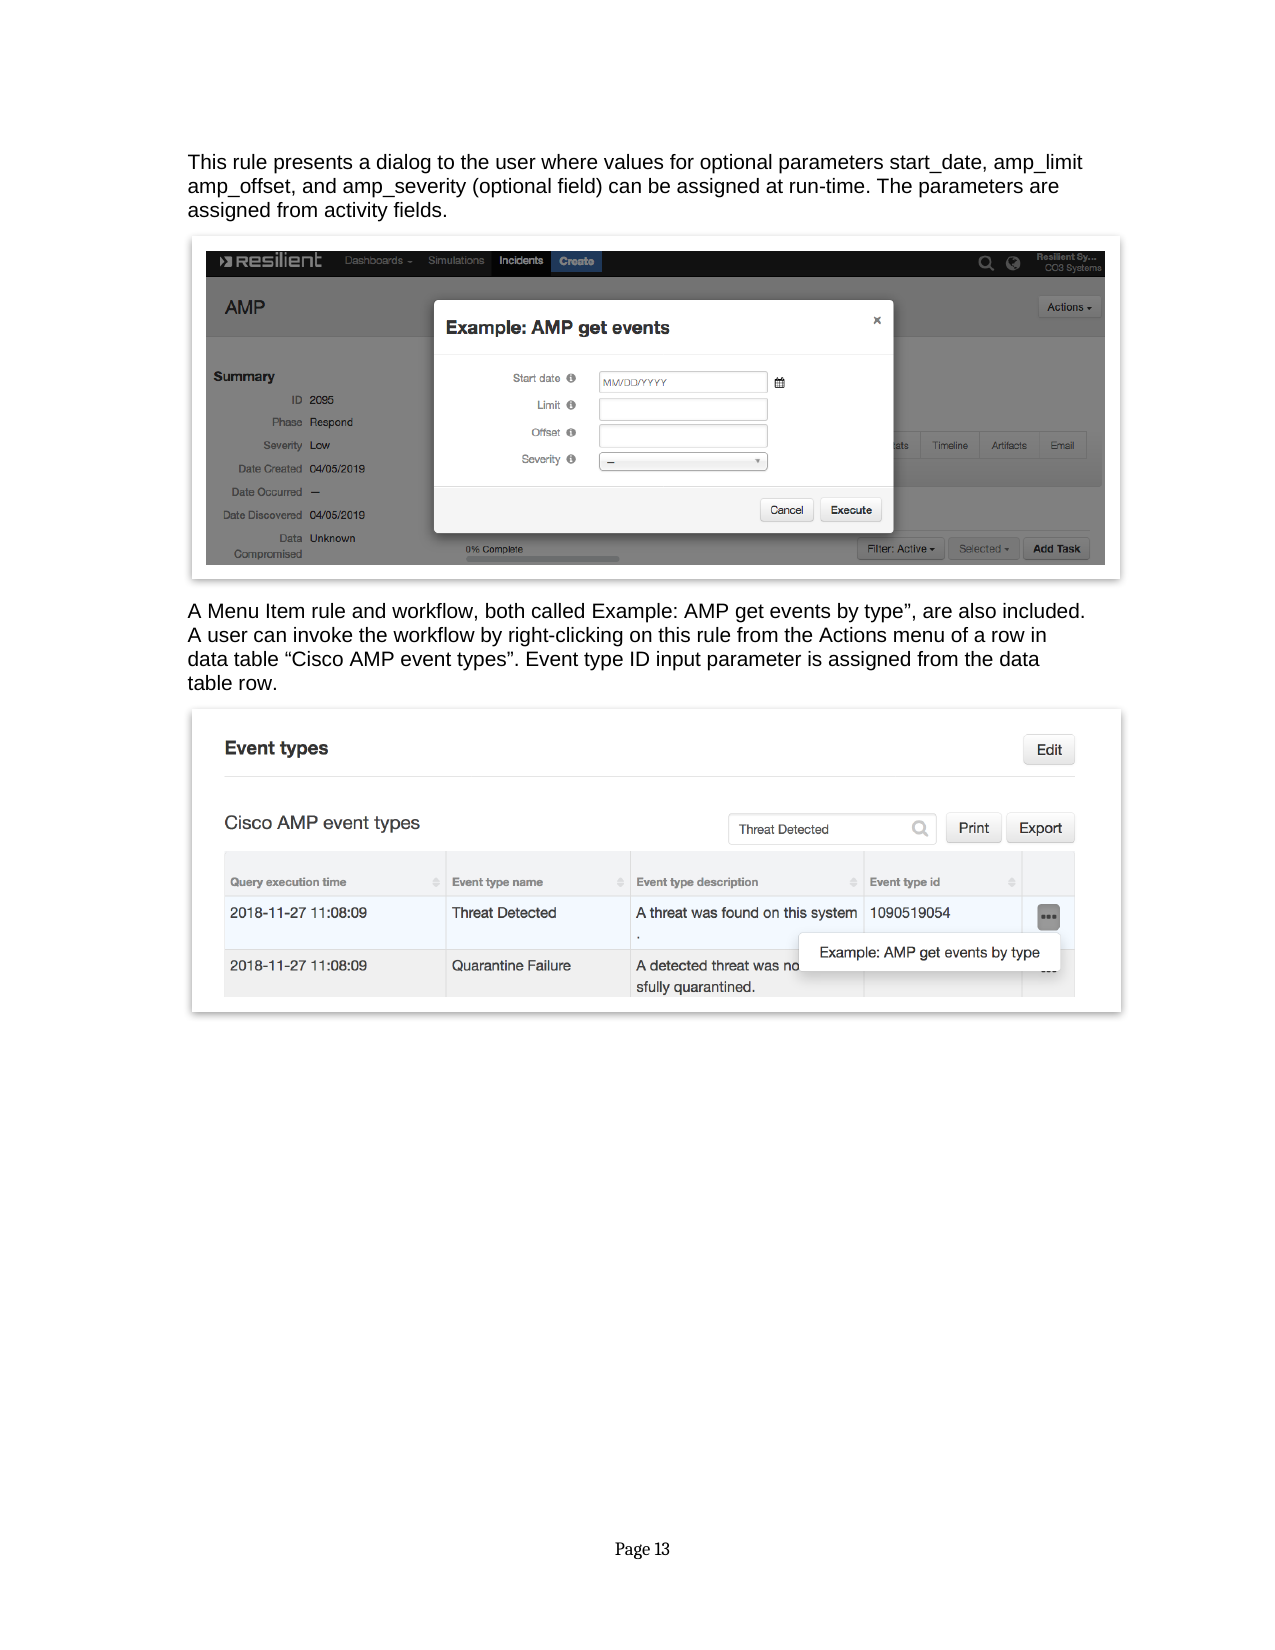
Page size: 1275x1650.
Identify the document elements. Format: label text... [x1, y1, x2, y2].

text This rule presents a dialog to the user where values for optional parameters start_date, amp_limit amp_offset, and amp_severity (optional field) can be assigned at run-time. The parameters are assigned from activity fields. [187, 150, 1087, 222]
picture [206, 251, 1105, 565]
text A Menu Item rule and workflow, both called Example: AMP get events by type”, are also included. A user can invoke the workflow by right-clicking on this rule from the Actions menu of a row in data table “Cisco AMP event types”. Event type ID input parameter is assigned from the data table row. [187, 599, 1087, 695]
picture [206, 724, 1106, 997]
